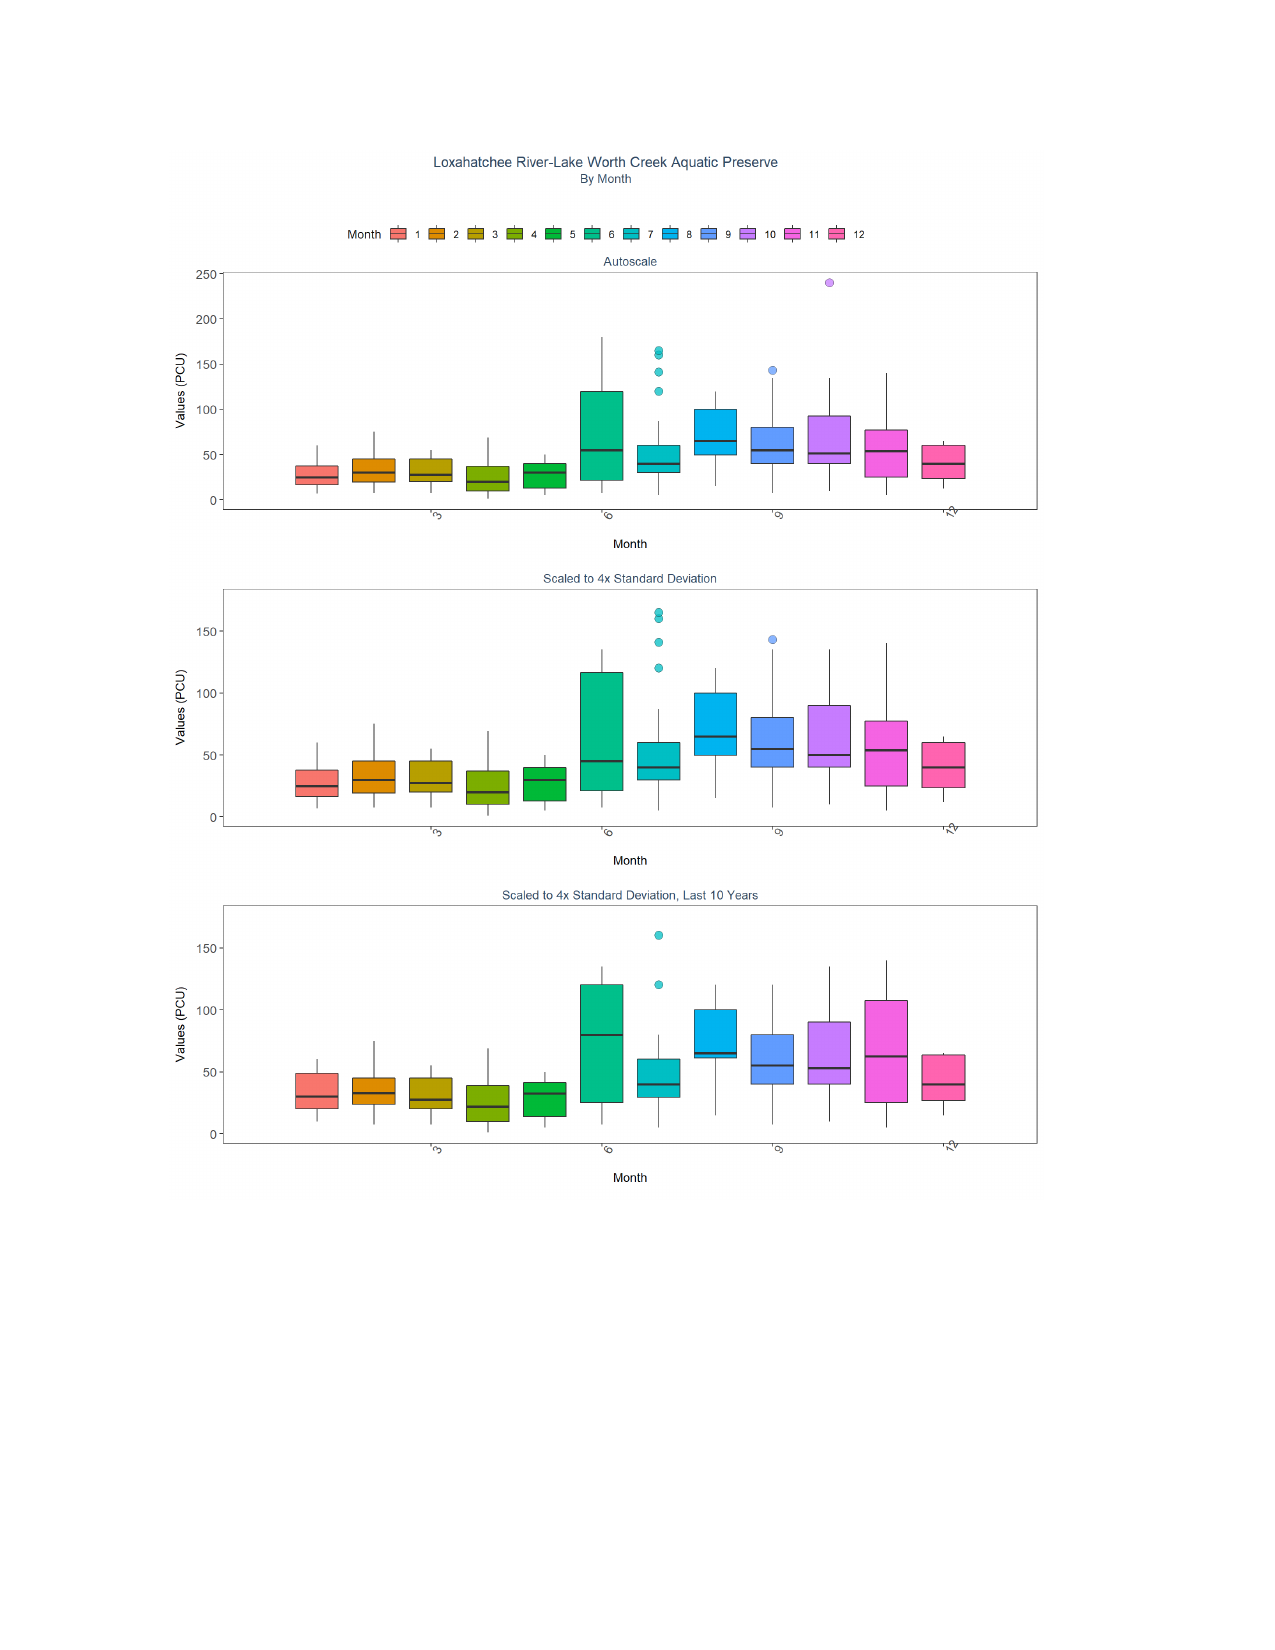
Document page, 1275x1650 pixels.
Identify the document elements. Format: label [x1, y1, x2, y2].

picture [168, 150, 1044, 1200]
